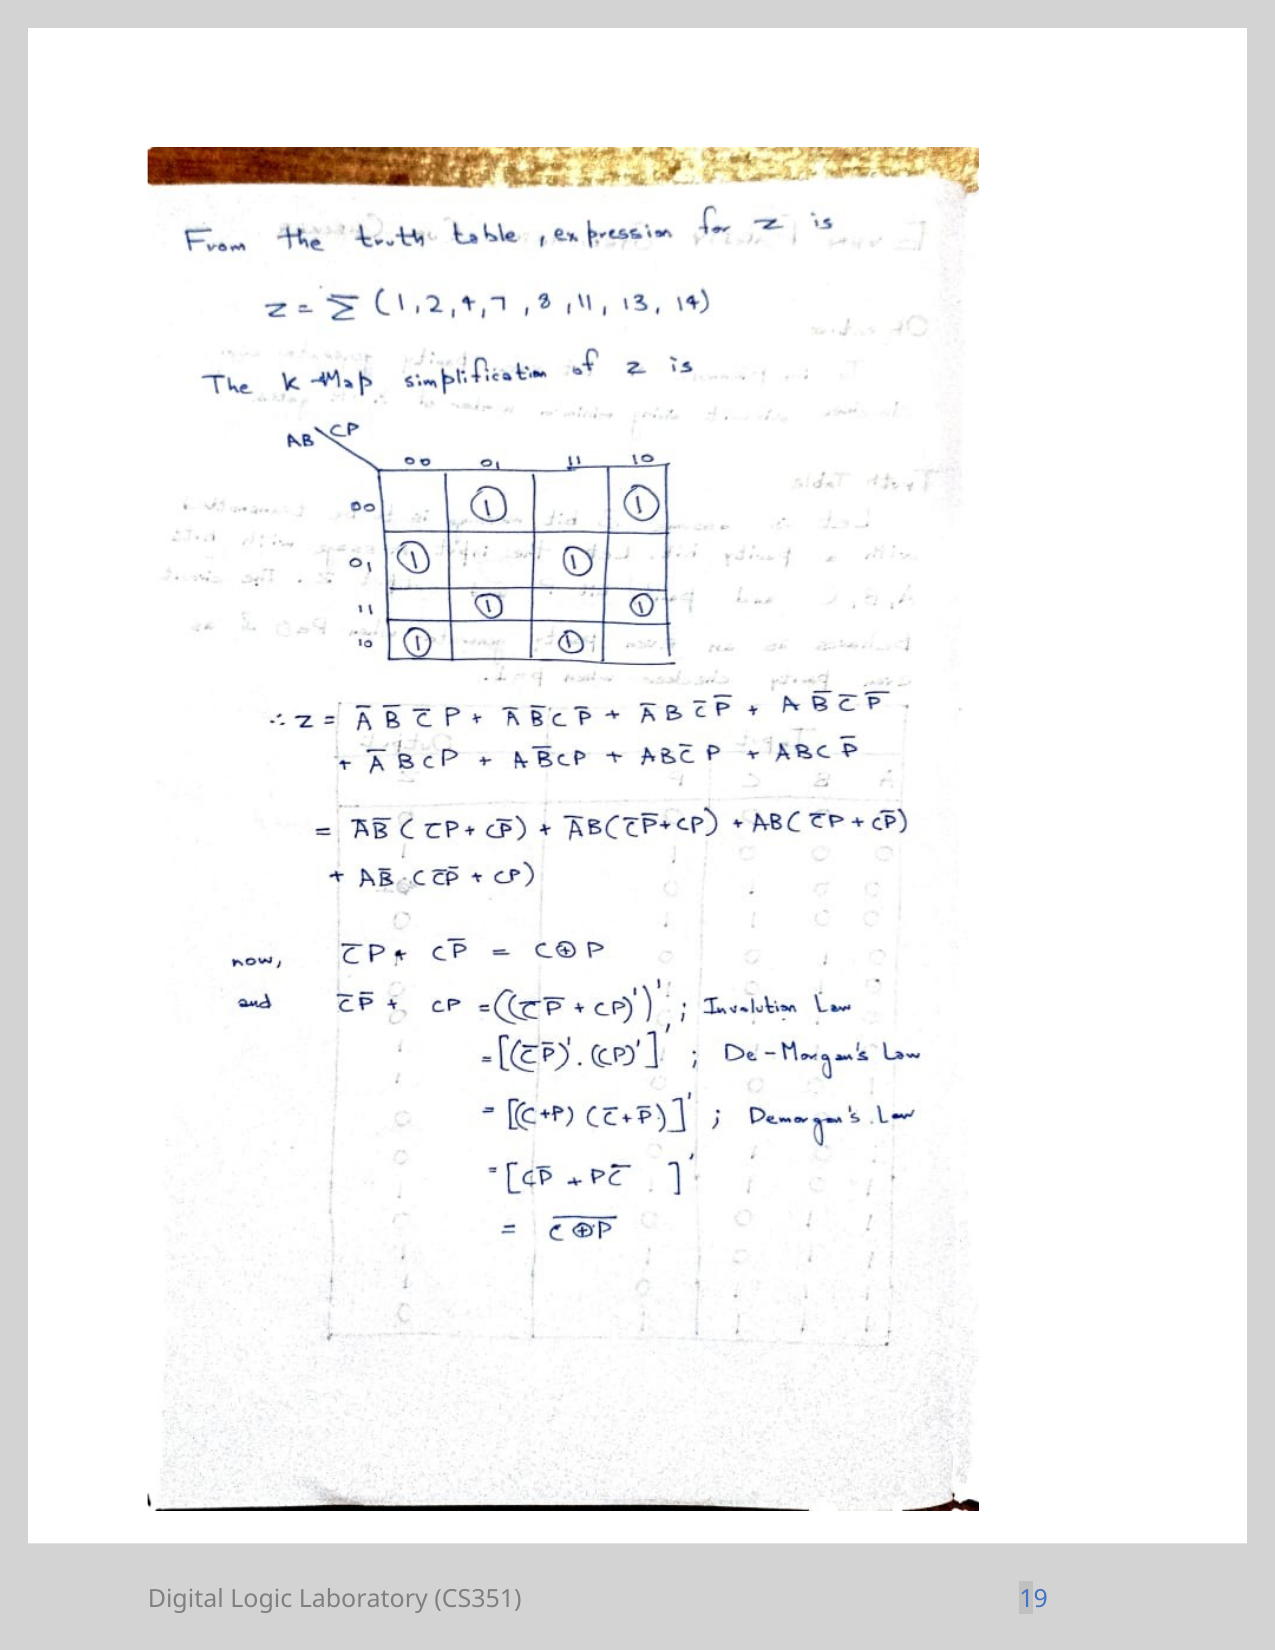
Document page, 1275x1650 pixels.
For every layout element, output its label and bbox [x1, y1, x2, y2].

picture [147, 147, 979, 1511]
